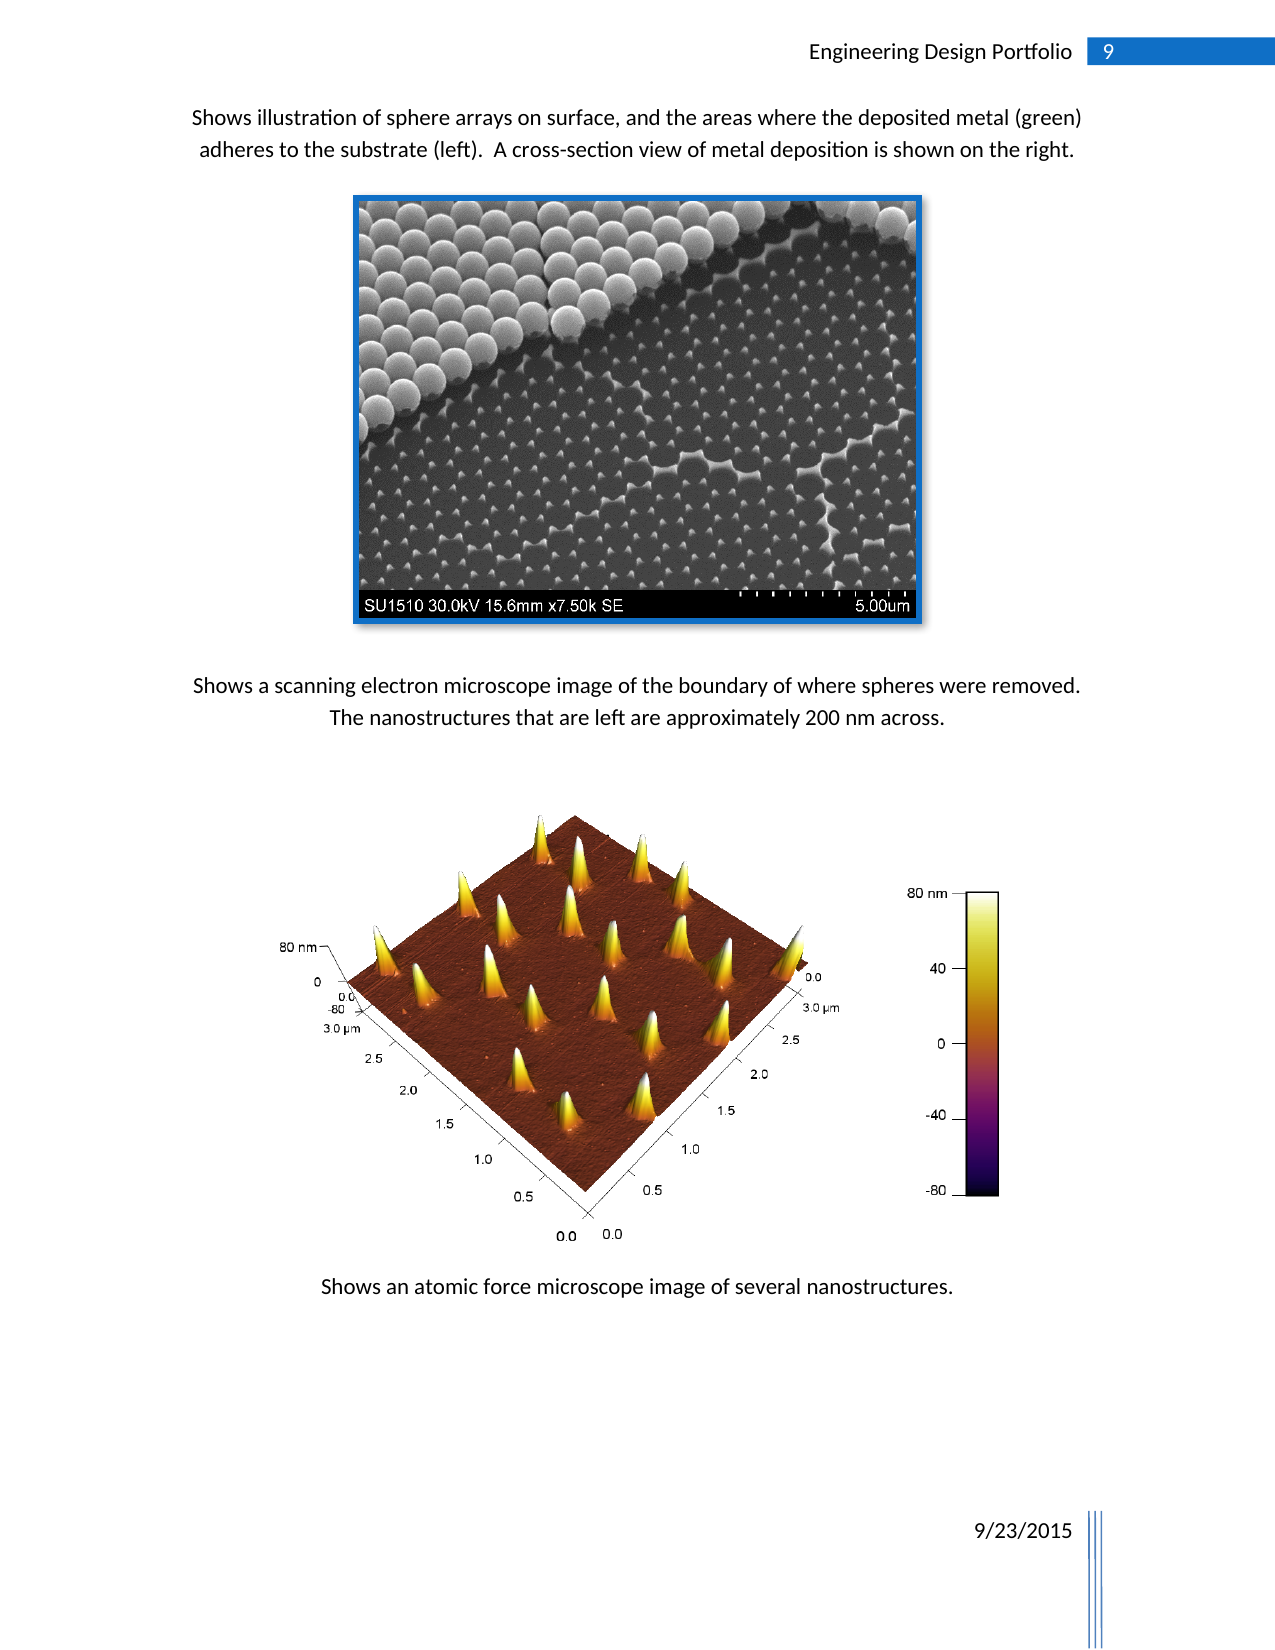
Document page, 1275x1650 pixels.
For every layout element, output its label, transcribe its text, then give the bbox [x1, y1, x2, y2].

picture [268, 808, 1007, 1243]
text Shows illustration of sphere arrays on surface, and the areas where the deposited metal (green) adheres to the substrate (left). A cross-section view of metal deposition is shown on the right. [187, 103, 1087, 163]
picture [359, 201, 916, 618]
